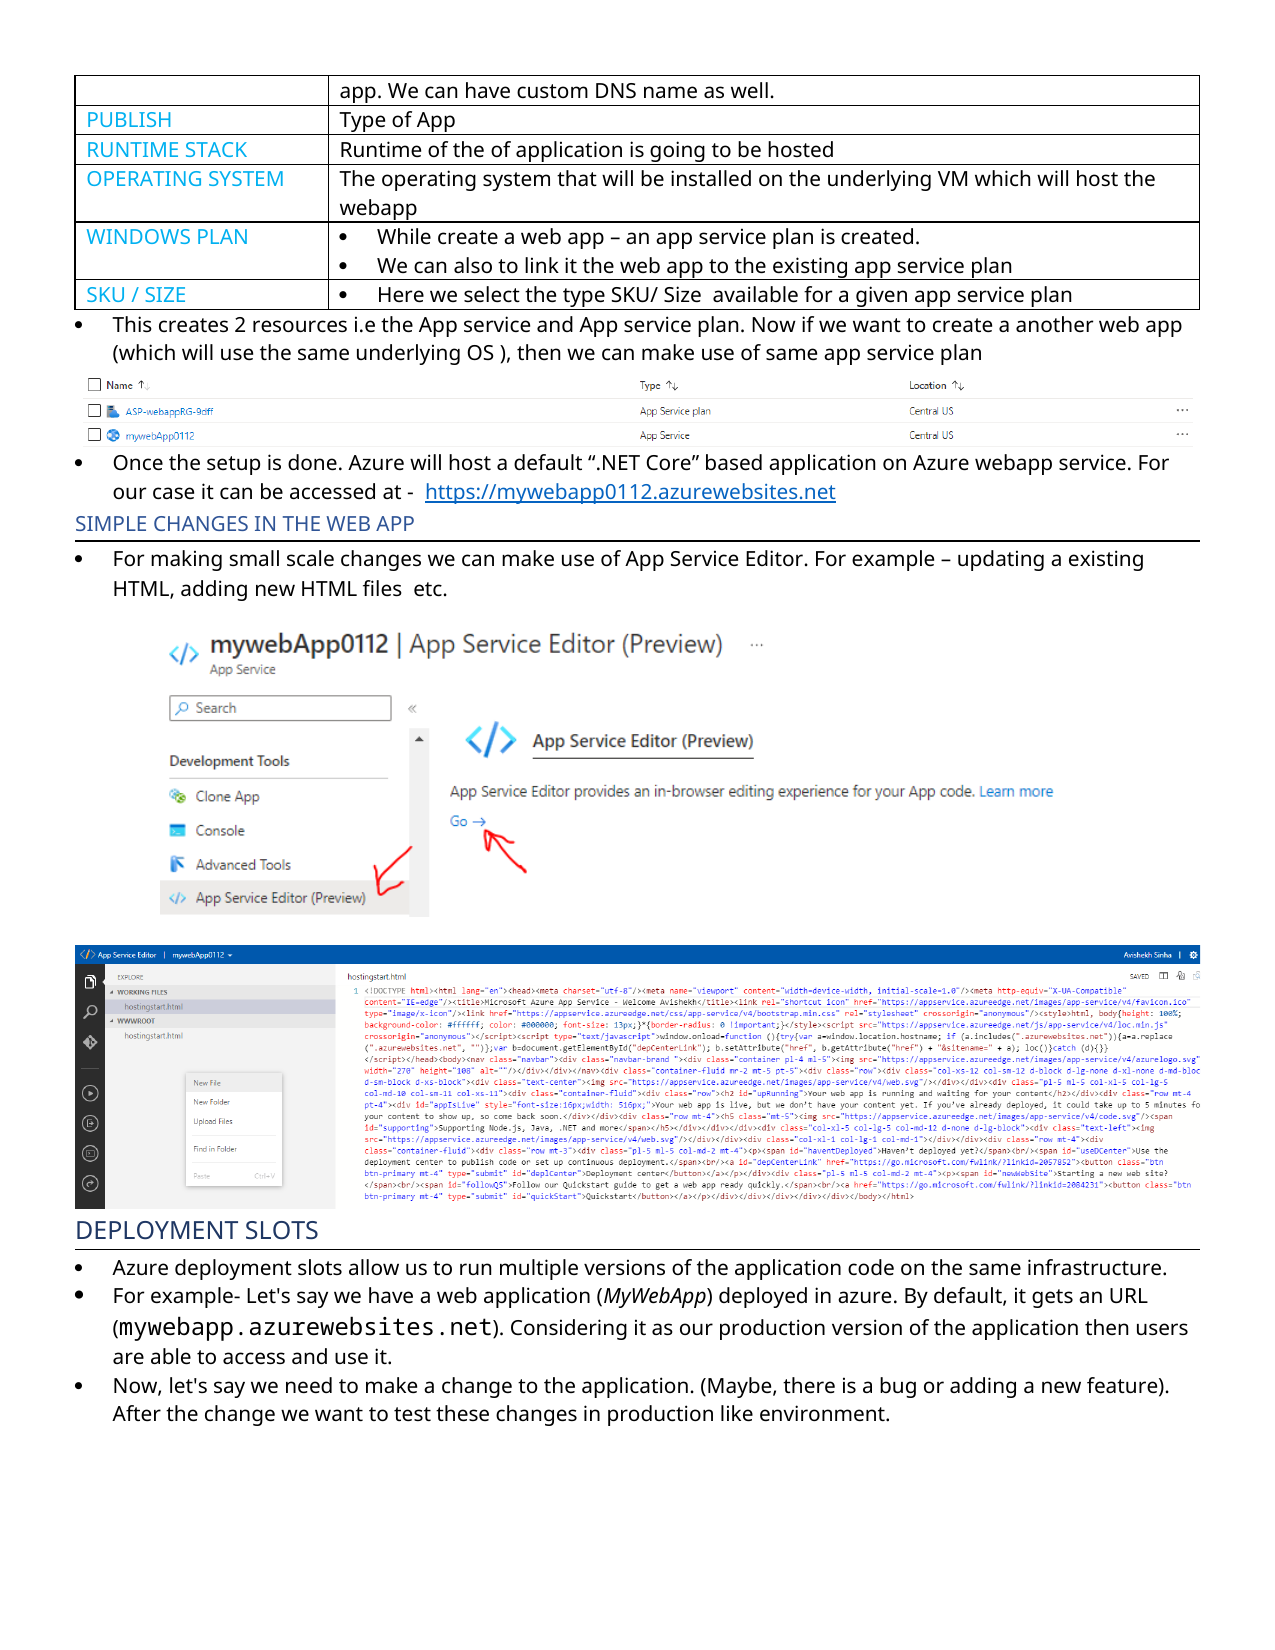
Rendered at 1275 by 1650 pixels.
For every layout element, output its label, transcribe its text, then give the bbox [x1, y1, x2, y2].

table_cell WINDOWS PLAN [76, 223, 328, 279]
subtitle SIMPLE CHANGES IN THE WEB APP [75, 509, 1200, 540]
table_cell Type of App [329, 106, 1199, 134]
table_cell OPERATING SYSTEM [76, 165, 328, 221]
picture [75, 945, 1200, 1209]
table_cell The operating system that will be installed on the underlying VM which will host the webapp [329, 165, 1199, 221]
table_cell PUBLISH [76, 106, 328, 134]
list Once the setup is done. Azure will host a default “.NET Core” based application on Azure webapp service. For our case it can be accessed at - https://mywebapp0112.azurewebsites.net [75, 449, 1200, 505]
list This creates 2 resources i.e the App service and App service plan. Now if we want to create a another web app (which will use the same underlying OS ), then we can make use of same app service plan [75, 310, 1200, 366]
list For example- Let's say we have a web application (MyWebApp) deployed in azure. By default, it gets an URL (mywebapp.azurewebsites.net). Considering it as our production version of the application then users are able to access and use it. [75, 1281, 1200, 1371]
table_cell SKU / SIZE [76, 280, 328, 309]
picture [160, 621, 1115, 917]
table_cell Runtime of the of application is going to be hosted [329, 135, 1199, 163]
list Azure deployment slots allow us to run multiple versions of the application code on the same infrastructure. [75, 1253, 1200, 1281]
table_cell RUNTIME STACK [76, 135, 328, 163]
table_cell While create a web app – an app service plan is created. We can also to link it the web app to the existing app service plan [329, 223, 1199, 279]
table_cell Here we select the type SKU/ Size available for a given app service plan [329, 280, 1199, 309]
subtitle DEPLOYMENT SLOTS [75, 1213, 1200, 1249]
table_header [329, 76, 1199, 104]
list Now, let's say we need to make a change to the application. (Maybe, there is a bug or adding a new feature). After the change we want to test these changes in production like environment. [75, 1371, 1200, 1428]
picture [75, 366, 1200, 449]
list For making small scale changes we can make use of App Service Editor. For example – updating a existing HTML, adding new HTML files etc. [75, 544, 1200, 603]
table_header NAME [76, 76, 328, 104]
